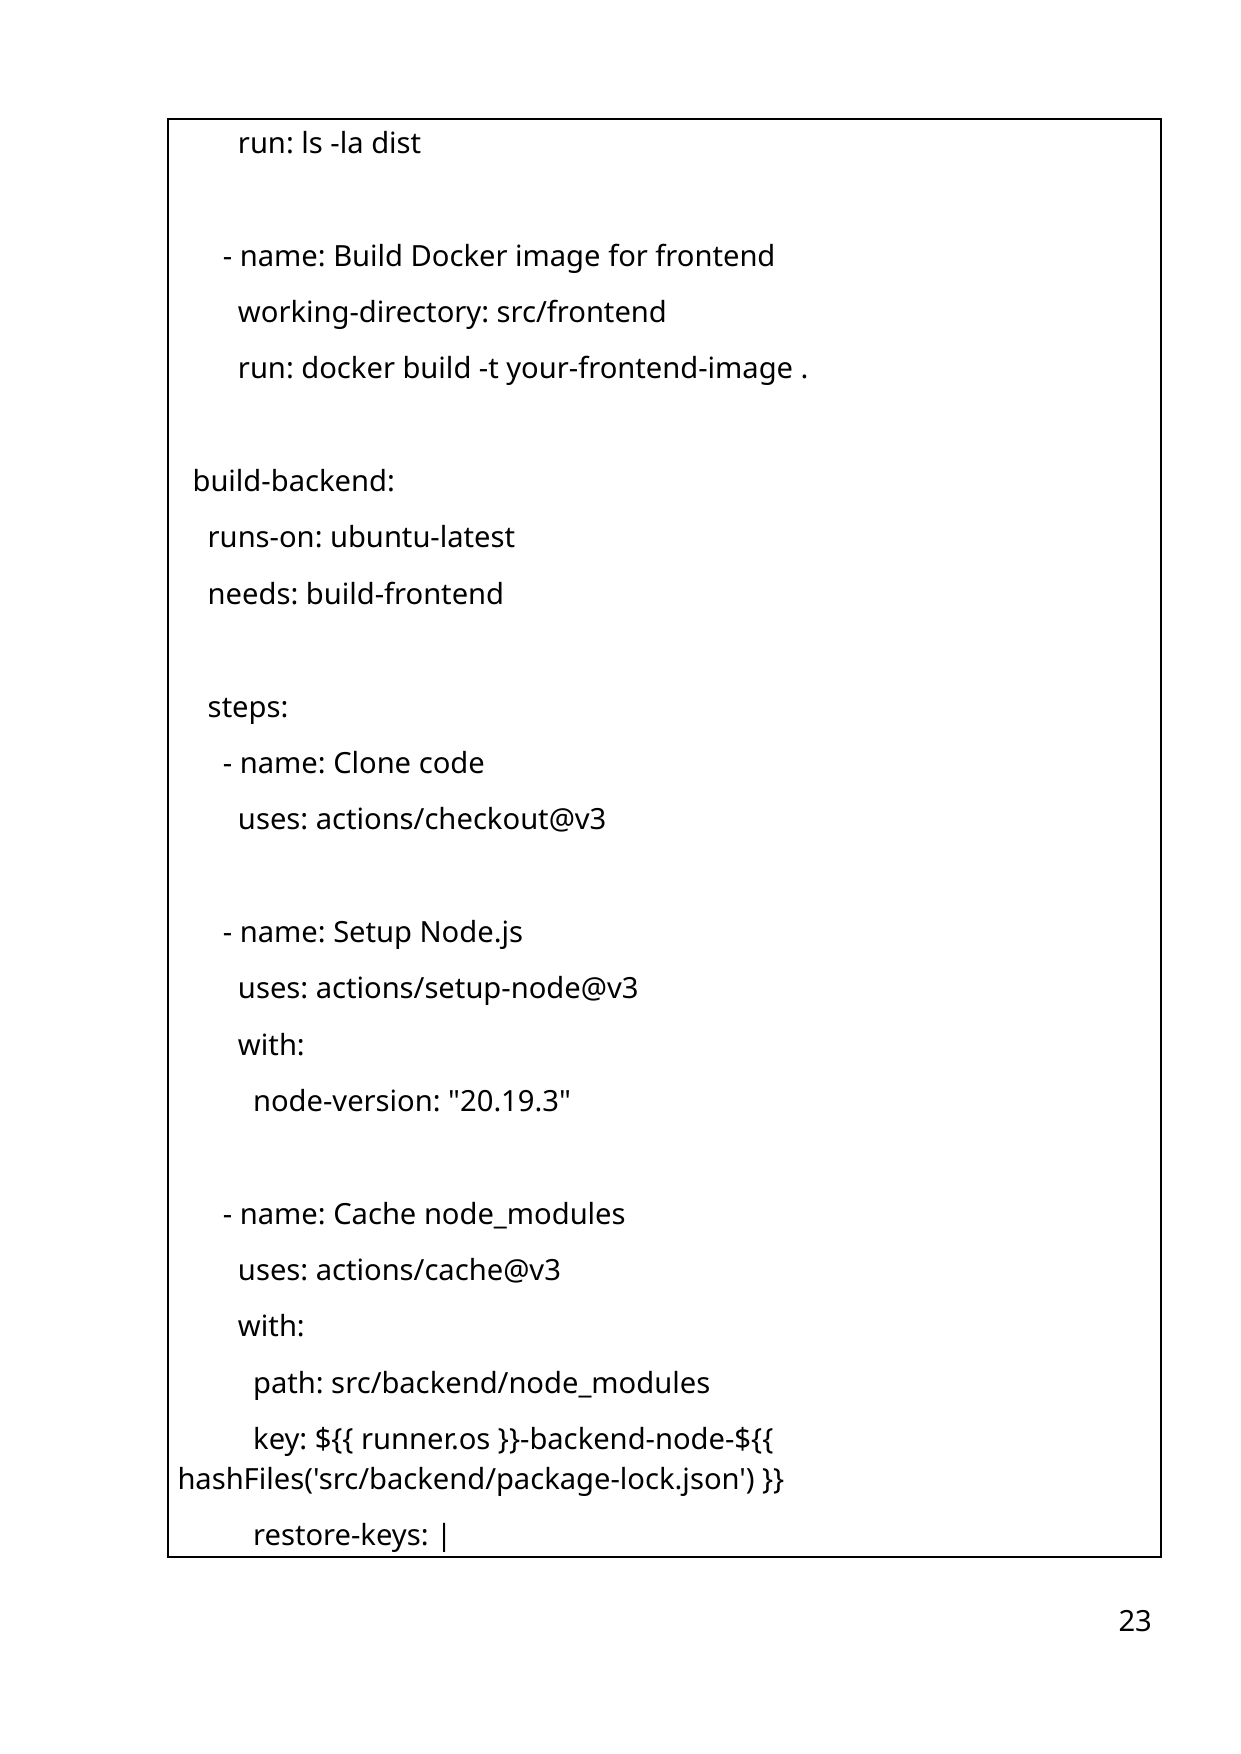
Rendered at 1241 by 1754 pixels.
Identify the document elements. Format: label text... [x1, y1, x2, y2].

text with: [169, 1302, 1160, 1345]
text needs: build-frontend [169, 569, 1160, 613]
text - name: Cache node_modules [169, 1189, 1160, 1233]
text node-version: "20.19.3" [169, 1076, 1160, 1120]
text run: ls -la dist [169, 120, 1160, 162]
text key: ${{ runner.os }}-backend-node-${{ hashFiles('src/backend/package-lock.json') }} [169, 1414, 1160, 1498]
text restore-keys: | [169, 1510, 1160, 1556]
text uses: actions/cache@v3 [169, 1245, 1160, 1289]
text steps: [169, 682, 1160, 726]
text runs-on: ubuntu-latest [169, 513, 1160, 556]
text path: src/backend/node_modules [169, 1358, 1160, 1402]
text - name: Setup Node.js [169, 907, 1160, 951]
text with: [169, 1020, 1160, 1064]
text - name: Build Docker image for frontend [169, 231, 1160, 275]
text uses: actions/setup-node@v3 [169, 963, 1160, 1007]
text working-directory: src/frontend [169, 287, 1160, 331]
text uses: actions/checkout@v3 [169, 794, 1160, 838]
text build-backend: [169, 456, 1160, 500]
text - name: Clone code [169, 738, 1160, 782]
text run: docker build -t your-frontend-image . [169, 343, 1160, 387]
